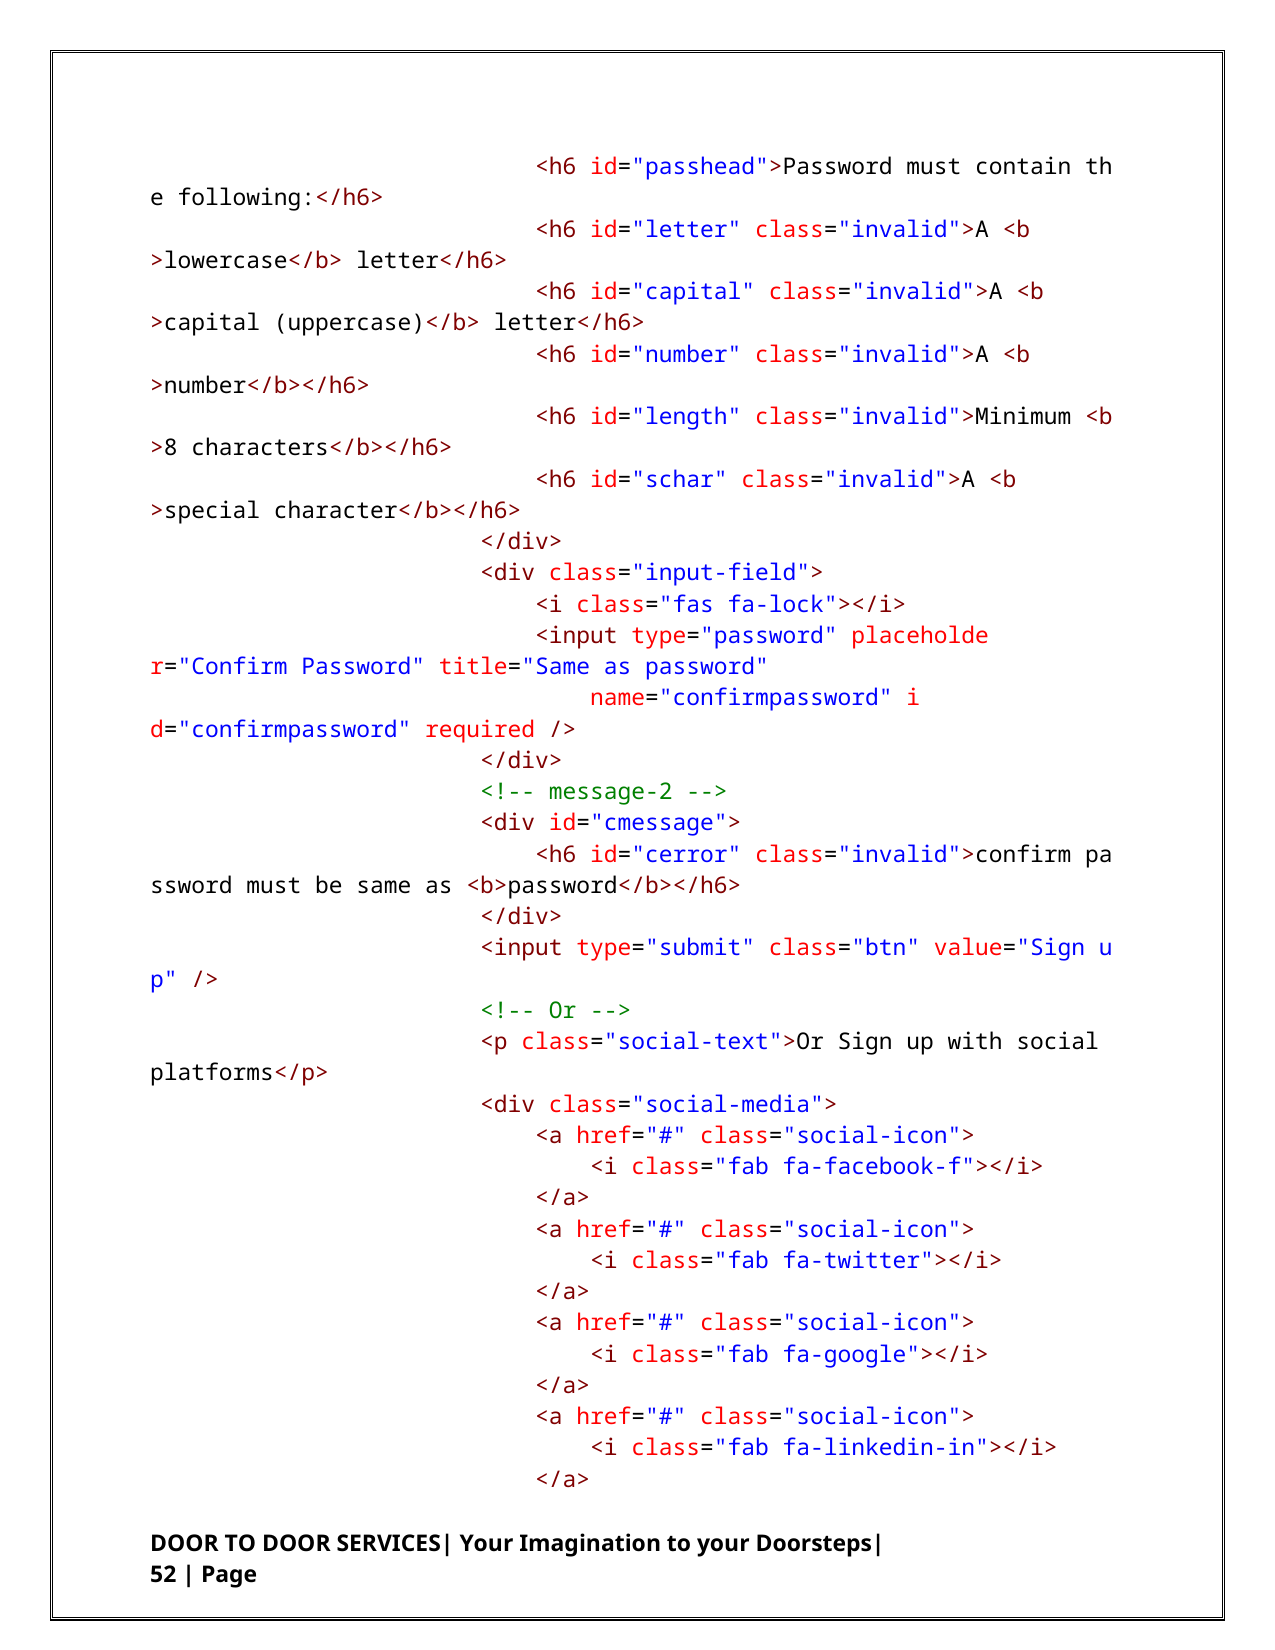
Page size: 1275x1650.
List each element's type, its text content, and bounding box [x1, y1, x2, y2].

text </div> [150, 900, 1125, 931]
text <!-- Or --> [150, 994, 1125, 1025]
text <input type="submit" class="btn" value="Sign up" /> [150, 931, 1125, 994]
text <h6 id="length" class="invalid">Minimum <b>8 characters</b></h6> [150, 400, 1125, 462]
text <h6 id="letter" class="invalid">A <b>lowercase</b> letter</h6> [150, 212, 1125, 275]
text <h6 id="passhead">Password must contain the following:</h6> [150, 150, 1125, 212]
text <i class="fas fa-lock"></i> [150, 587, 1125, 619]
text <div class="social-media"> [150, 1087, 1125, 1119]
text <i class="fab fa-linkedin-in"></i> [150, 1431, 1125, 1462]
text </a> [150, 1181, 1125, 1212]
text <i class="fab fa-twitter"></i> [150, 1244, 1125, 1275]
text <input type="password" placeholder="Confirm Password" title="Same as password" [150, 619, 1125, 681]
text </div> [150, 744, 1125, 775]
text <h6 id="schar" class="invalid">A <b>special character</b></h6> [150, 462, 1125, 525]
text <h6 id="number" class="invalid">A <b>number</b></h6> [150, 337, 1125, 400]
text <a href="#" class="social-icon"> [150, 1119, 1125, 1150]
text </a> [150, 1462, 1125, 1494]
text <div id="cmessage"> [150, 806, 1125, 837]
text <h6 id="cerror" class="invalid">confirm password must be same as <b>password</b></h6> [150, 837, 1125, 900]
text <i class="fab fa-facebook-f"></i> [150, 1150, 1125, 1181]
text </div> [150, 525, 1125, 556]
text <a href="#" class="social-icon"> [150, 1212, 1125, 1244]
text <i class="fab fa-google"></i> [150, 1337, 1125, 1369]
text <a href="#" class="social-icon"> [150, 1306, 1125, 1337]
text name="confirmpassword" id="confirmpassword" required /> [150, 681, 1125, 744]
text <div class="input-field"> [150, 556, 1125, 587]
text <a href="#" class="social-icon"> [150, 1400, 1125, 1431]
text </a> [150, 1275, 1125, 1306]
text </a> [150, 1369, 1125, 1400]
text <p class="social-text">Or Sign up with social platforms</p> [150, 1025, 1125, 1087]
text <h6 id="capital" class="invalid">A <b>capital (uppercase)</b> letter</h6> [150, 275, 1125, 337]
text <!-- message-2 --> [150, 775, 1125, 806]
